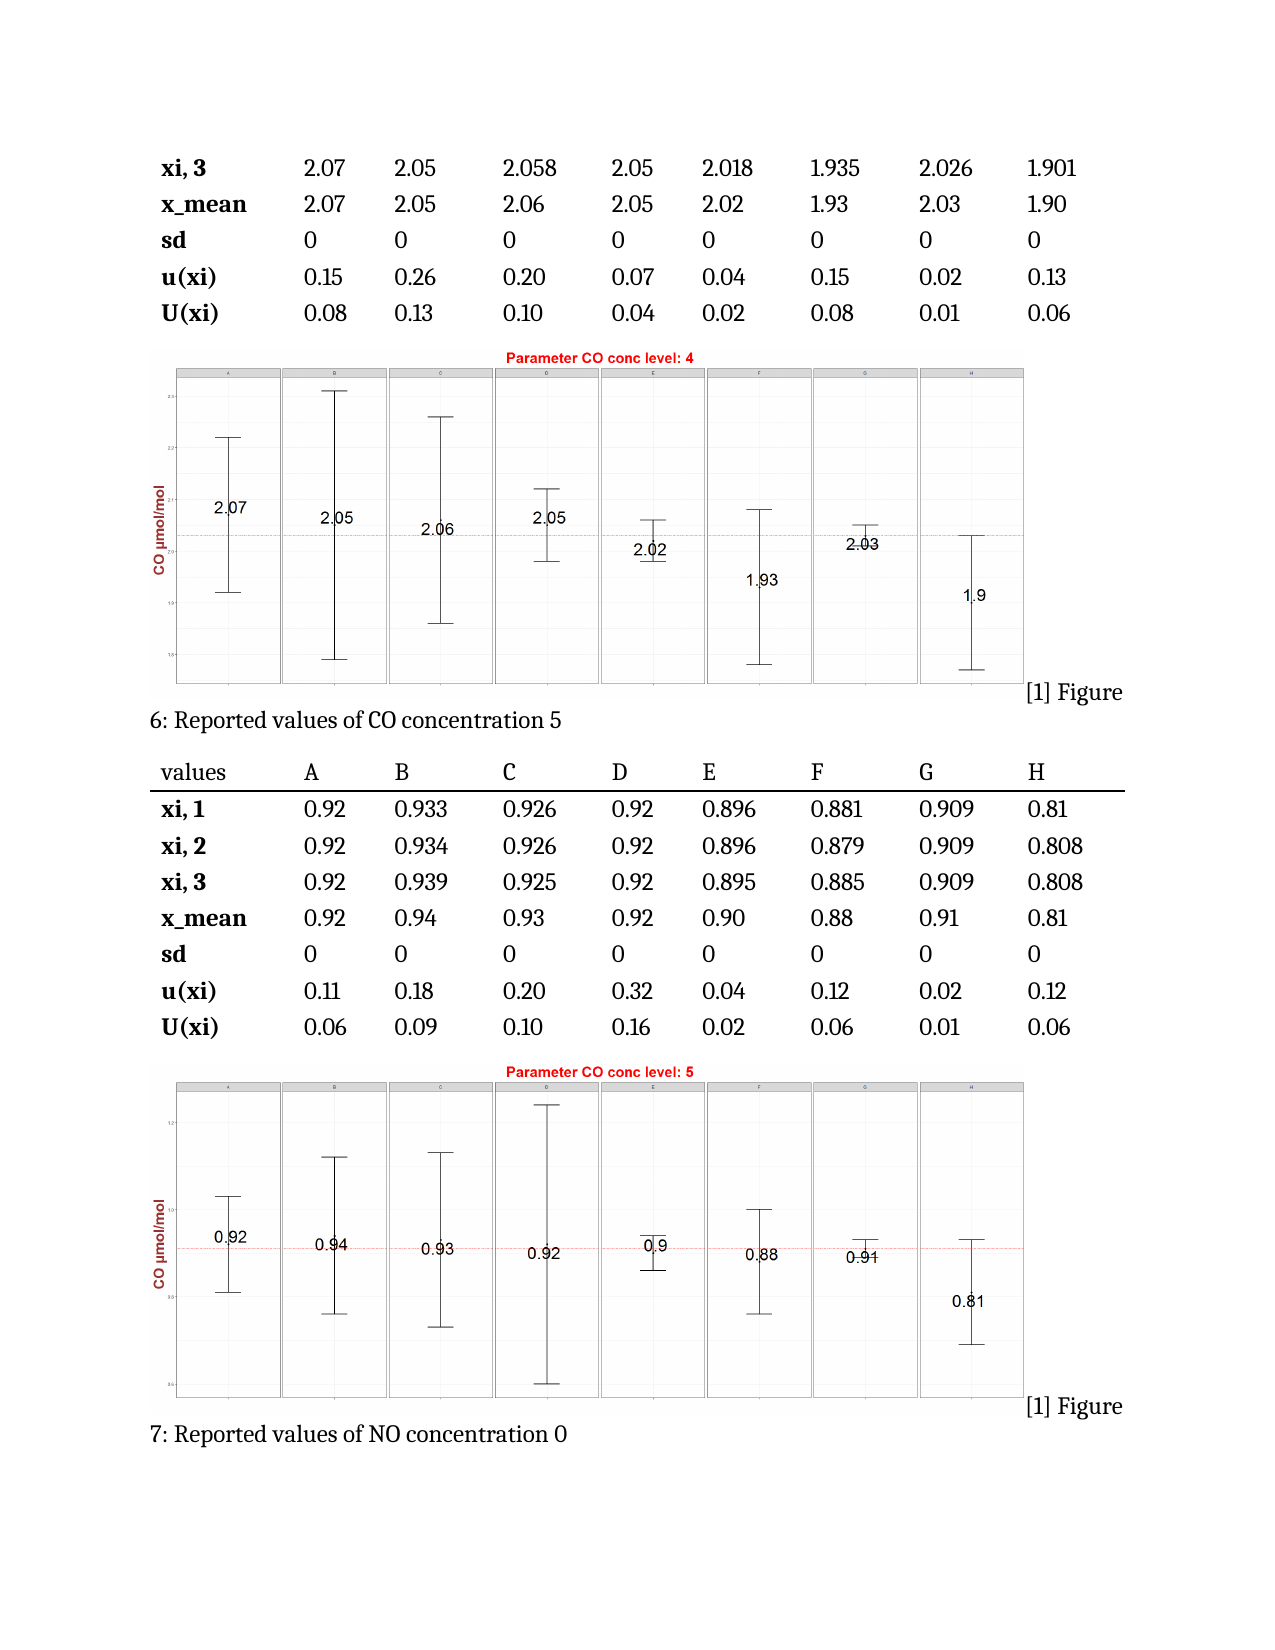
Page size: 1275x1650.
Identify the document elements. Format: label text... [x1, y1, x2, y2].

table_cell 0.926 [492, 792, 600, 828]
table_cell 0.81 [1016, 792, 1125, 828]
table_cell 0.12 [799, 973, 908, 1009]
table_cell 0.20 [492, 259, 600, 295]
table_cell 0.939 [383, 864, 492, 900]
table_cell 2.03 [908, 186, 1016, 222]
table_cell 0 [293, 937, 383, 973]
table_cell x_mean [150, 900, 293, 937]
table_header F [799, 754, 908, 790]
table_cell 0.92 [600, 900, 691, 937]
table_cell 0.926 [492, 828, 600, 864]
table_header G [908, 754, 1016, 790]
table_cell 0.92 [293, 900, 383, 937]
table_cell 0.06 [1016, 1009, 1125, 1045]
table_cell 2.026 [908, 150, 1016, 186]
table_cell 0.13 [383, 295, 492, 331]
table_cell 0.13 [1016, 259, 1125, 295]
table_cell 0.02 [691, 1009, 799, 1045]
table_cell 1.935 [799, 150, 908, 186]
table_cell xi, 3 [150, 864, 293, 900]
table_cell 0.32 [600, 973, 691, 1009]
table_cell 0.09 [383, 1009, 492, 1045]
table_cell 0.881 [799, 792, 908, 828]
table_cell 2.05 [383, 150, 492, 186]
table_cell 0.94 [383, 900, 492, 937]
table_header values [150, 754, 293, 790]
table_cell 0.01 [908, 295, 1016, 331]
table_cell 0.909 [908, 828, 1016, 864]
table_cell 2.07 [293, 186, 383, 222]
table_cell u(xi) [150, 973, 293, 1009]
table_cell sd [150, 223, 293, 259]
table_cell 0 [600, 937, 691, 973]
table_cell 0.15 [799, 259, 908, 295]
table_cell 0 [799, 223, 908, 259]
table_cell 2.058 [492, 150, 600, 186]
table_header C [492, 754, 600, 790]
table_cell 0 [799, 937, 908, 973]
table_cell U(xi) [150, 1009, 293, 1045]
table_cell 0.01 [908, 1009, 1016, 1045]
table_cell 0.90 [691, 900, 799, 937]
table_cell 0 [383, 223, 492, 259]
table_cell 0.02 [908, 973, 1016, 1009]
table_cell 0 [908, 937, 1016, 973]
table_cell 0.896 [691, 828, 799, 864]
table_cell U(xi) [150, 295, 293, 331]
table_cell 0.92 [293, 792, 383, 828]
table_cell 0.896 [691, 792, 799, 828]
table_cell 1.901 [1016, 150, 1125, 186]
table_header H [1016, 754, 1125, 790]
table_cell 2.06 [492, 186, 600, 222]
table_cell 0.925 [492, 864, 600, 900]
table_cell 0.92 [600, 864, 691, 900]
table_cell 0 [600, 223, 691, 259]
table_header E [691, 754, 799, 790]
table_cell 0.88 [799, 900, 908, 937]
table_cell 0.92 [600, 828, 691, 864]
table_cell 2.018 [691, 150, 799, 186]
table_cell 0.15 [293, 259, 383, 295]
picture [150, 350, 1025, 700]
table_cell 0.909 [908, 864, 1016, 900]
table_cell 0 [293, 223, 383, 259]
table_cell 0.06 [799, 1009, 908, 1045]
table_cell 0.07 [600, 259, 691, 295]
table_cell 0.11 [293, 973, 383, 1009]
table_cell 0.91 [908, 900, 1016, 937]
table_cell 0.08 [799, 295, 908, 331]
table_cell xi, 2 [150, 828, 293, 864]
table_cell sd [150, 937, 293, 973]
table_cell xi, 3 [150, 150, 293, 186]
table_cell 0 [1016, 223, 1125, 259]
table_cell 0.934 [383, 828, 492, 864]
table_cell 2.05 [600, 150, 691, 186]
table_cell x_mean [150, 186, 293, 222]
table_cell 0 [1016, 937, 1125, 973]
table_cell 1.90 [1016, 186, 1125, 222]
table_cell 0.06 [1016, 295, 1125, 331]
table_cell 2.02 [691, 186, 799, 222]
table_cell 0.808 [1016, 864, 1125, 900]
table_cell 2.05 [600, 186, 691, 222]
table_cell 0 [908, 223, 1016, 259]
table_cell 2.07 [293, 150, 383, 186]
table_cell 0.92 [293, 828, 383, 864]
table_cell 0.885 [799, 864, 908, 900]
table_cell 0.04 [691, 259, 799, 295]
table_cell 0 [691, 223, 799, 259]
table_cell 0.808 [1016, 828, 1125, 864]
table_cell 0.08 [293, 295, 383, 331]
table_cell 0.93 [492, 900, 600, 937]
table_cell 0.92 [293, 864, 383, 900]
table_cell 0.16 [600, 1009, 691, 1045]
table_cell 0.02 [908, 259, 1016, 295]
table_cell 0.909 [908, 792, 1016, 828]
table_header A [293, 754, 383, 790]
table_cell 0.02 [691, 295, 799, 331]
table_cell 0.895 [691, 864, 799, 900]
table_cell 0 [492, 937, 600, 973]
table_cell 0.10 [492, 1009, 600, 1045]
table_cell 0.933 [383, 792, 492, 828]
table_cell 0.06 [293, 1009, 383, 1045]
table_cell 0.10 [492, 295, 600, 331]
picture [150, 1064, 1025, 1414]
table_cell 0.81 [1016, 900, 1125, 937]
table_cell 2.05 [383, 186, 492, 222]
table_cell 0.04 [691, 973, 799, 1009]
table_cell 0 [383, 937, 492, 973]
table_cell 0.92 [600, 792, 691, 828]
table_cell 0.04 [600, 295, 691, 331]
table_cell 0 [492, 223, 600, 259]
table_cell 0.879 [799, 828, 908, 864]
table_cell u(xi) [150, 259, 293, 295]
table_cell xi, 1 [150, 792, 293, 828]
table_cell 0 [691, 937, 799, 973]
table_cell 1.93 [799, 186, 908, 222]
table_header B [383, 754, 492, 790]
table_cell 0.26 [383, 259, 492, 295]
table_header D [600, 754, 691, 790]
table_cell 0.18 [383, 973, 492, 1009]
table_cell 0.12 [1016, 973, 1125, 1009]
table_cell 0.20 [492, 973, 600, 1009]
